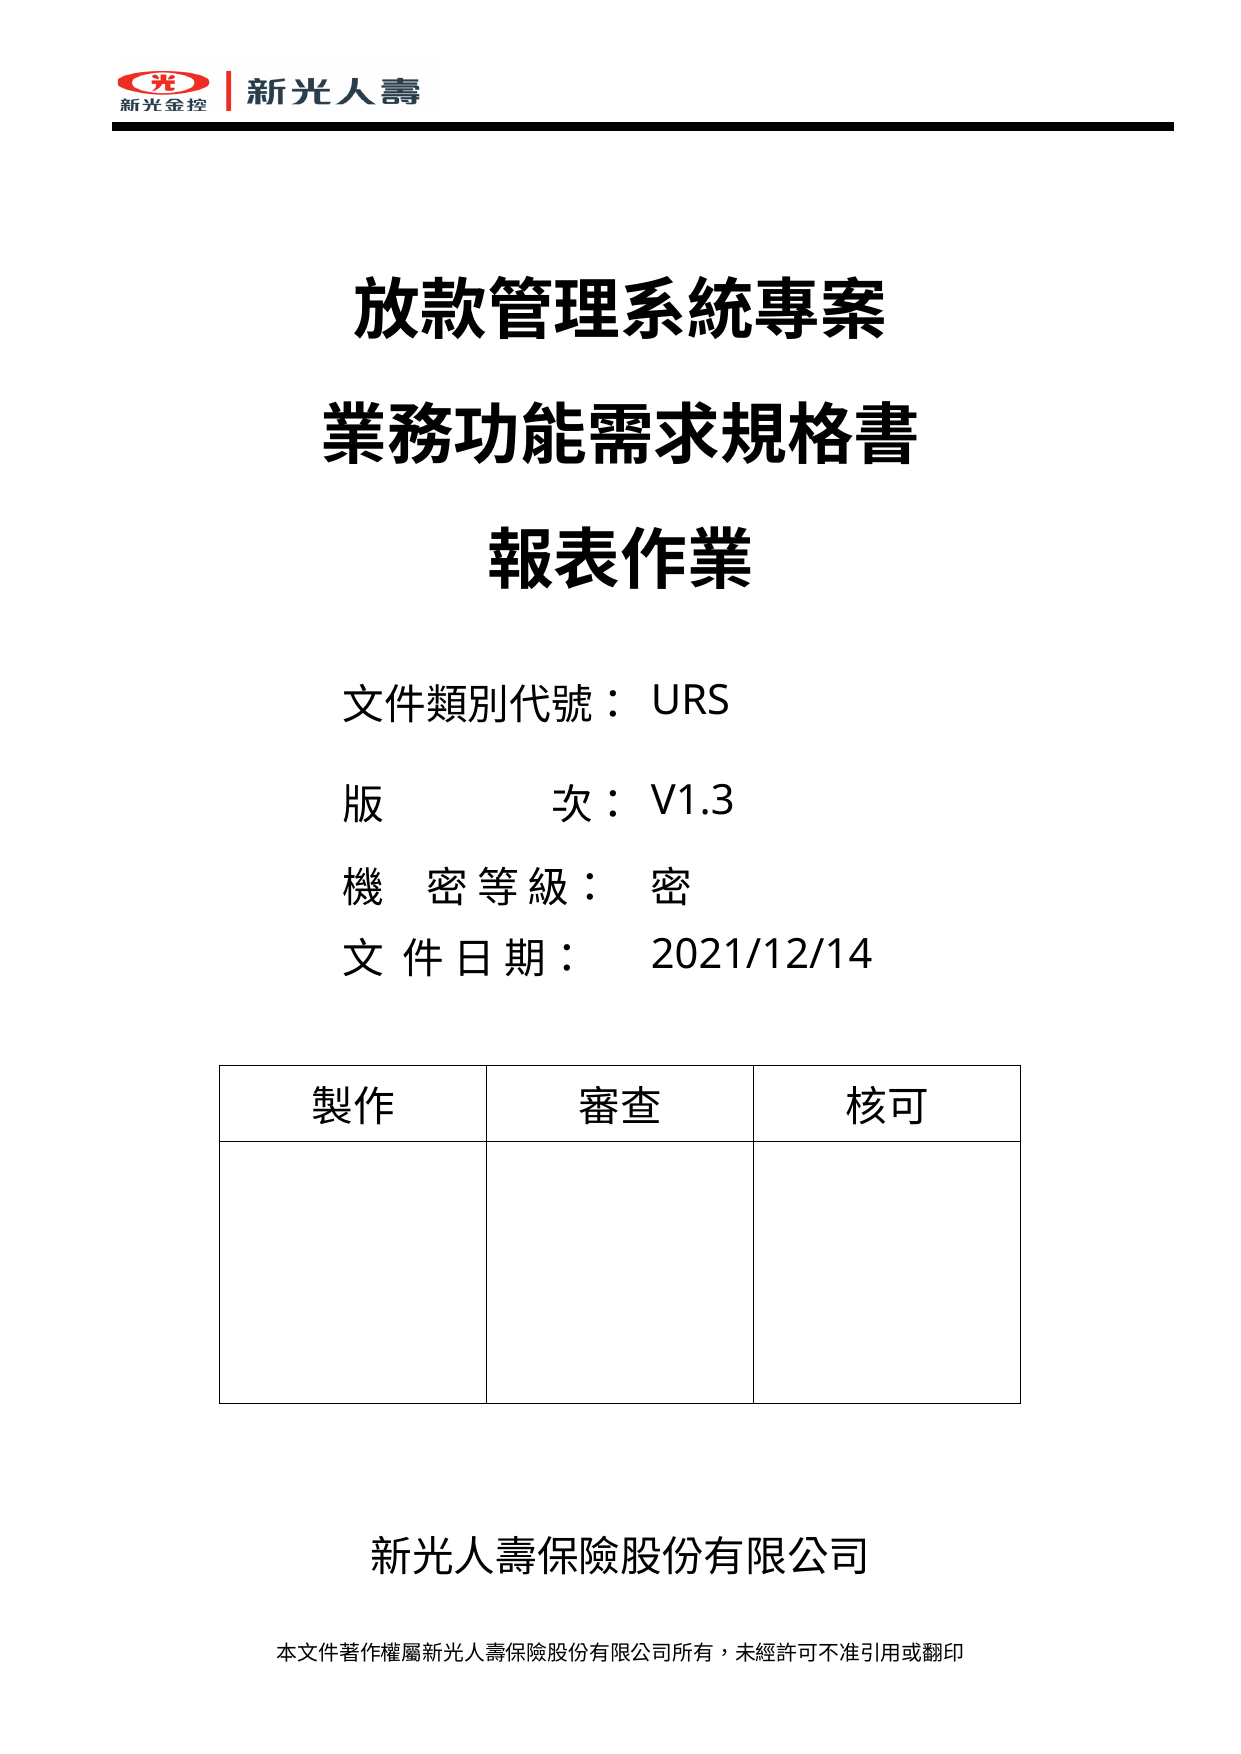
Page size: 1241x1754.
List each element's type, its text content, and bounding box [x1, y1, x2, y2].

table_cell 機 密 等 級： [340, 848, 648, 915]
table_cell [220, 1142, 486, 1402]
table_cell [487, 1142, 753, 1402]
text 新光人壽保險股份有限公司 [89, 1516, 1152, 1591]
table_header 審查 [487, 1066, 753, 1141]
table_cell 密 [648, 848, 901, 915]
table_header 製作 [220, 1066, 486, 1141]
table_cell [754, 1142, 1020, 1402]
table_cell V1. [648, 748, 901, 848]
table_header URS [648, 648, 901, 748]
table_cell 版 次： [340, 748, 648, 848]
picture [117, 55, 443, 111]
table_cell 文 件 日 期： [340, 915, 648, 990]
text 業務功能需求規格書 [89, 373, 1152, 486]
table_header 核可 [754, 1066, 1020, 1141]
text 放款管理系統專案 [89, 248, 1152, 361]
table_cell 20// [648, 915, 901, 990]
table_header 文件類別代號： [340, 648, 648, 748]
text 報表作業 [89, 498, 1152, 611]
